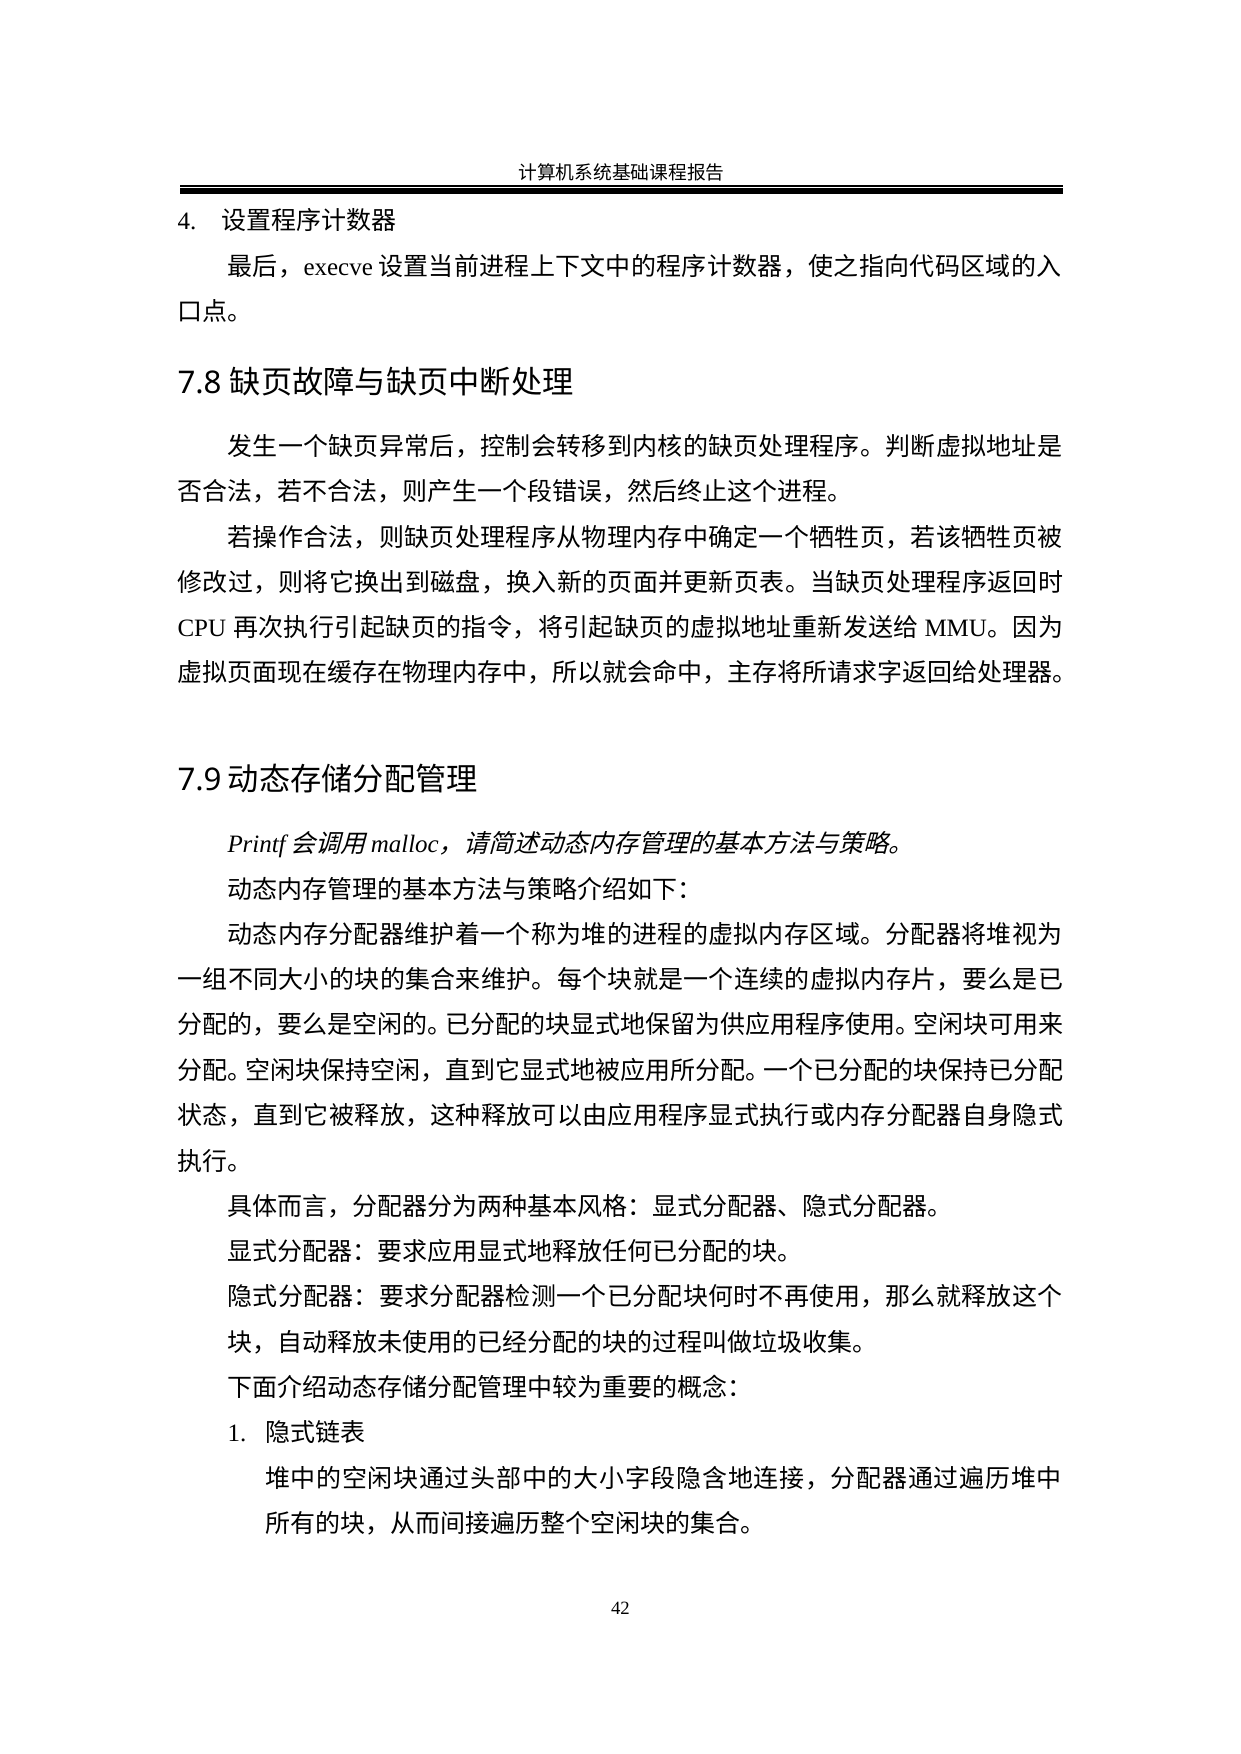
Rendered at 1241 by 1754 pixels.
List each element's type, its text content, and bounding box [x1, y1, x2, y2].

text 具体而言，分配器分为两种基本风格：显式分配器、隐式分配器。 [183, 1186, 1063, 1222]
text 下面介绍动态存储分配管理中较为重要的概念： [177, 1367, 1063, 1404]
text 隐式分配器：要求分配器检测一个已分配块何时不再使用，那么就释放这个块，自动释放未使用的已经分配的块的过程叫做垃圾收集。 [227, 1277, 1063, 1358]
text 动态内存管理的基本方法与策略介绍如下： [177, 869, 1063, 905]
list 设置程序计数器 [177, 201, 1063, 237]
list 隐式链表 [227, 1413, 1063, 1449]
subtitle 7.9动态存储分配管理 [177, 759, 1063, 799]
text 最后，execve设置当前进程上下文中的程序计数器，使之指向代码区域的入口点。 [177, 246, 1063, 328]
text 堆中的空闲块通过头部中的大小字段隐含地连接，分配器通过遍历堆中所有的块，从而间接遍历整个空闲块的集合。 [265, 1458, 1063, 1540]
text 显式分配器：要求应用显式地释放任何已分配的块。 [227, 1232, 1063, 1268]
text 若操作合法，则缺页处理程序从物理内存中确定一个牺牲页，若该牺牲页被修改过，则将它换出到磁盘，换入新的页面并更新页表。当缺页处理程序返回时，CPU 再次执行引起缺页的指令，将引起缺页的虚拟地址重新发送给MMU。因为虚拟页面现在缓存在物理内存中，所以就会命中，主存将所请求字返回给处理器。 [177, 517, 1063, 689]
text Printf会调用malloc，请简述动态内存管理的基本方法与策略。 [177, 824, 1063, 860]
text 发生一个缺页异常后，控制会转移到内核的缺页处理程序。判断虚拟地址是否合法，若不合法，则产生一个段错误，然后终止这个进程。 [177, 426, 1063, 508]
subtitle 7.8 缺页故障与缺页中断处理 [177, 362, 1063, 401]
text 动态内存分配器维护着一个称为堆的进程的虚拟内存区域。分配器将堆视为一组不同大小的块的集合来维护。每个块就是一个连续的虚拟内存片，要么是已分配的，要么是空闲的。已分配的块显式地保留为供应用程序使用。空闲块可用来分配。空闲块保持空闲，直到它显式地被应用所分配。一个已分配的块保持已分配状态，直到它被释放，这种释放可以由应用程序显式执行或内存分配器自身隐式执行。 [177, 914, 1063, 1177]
